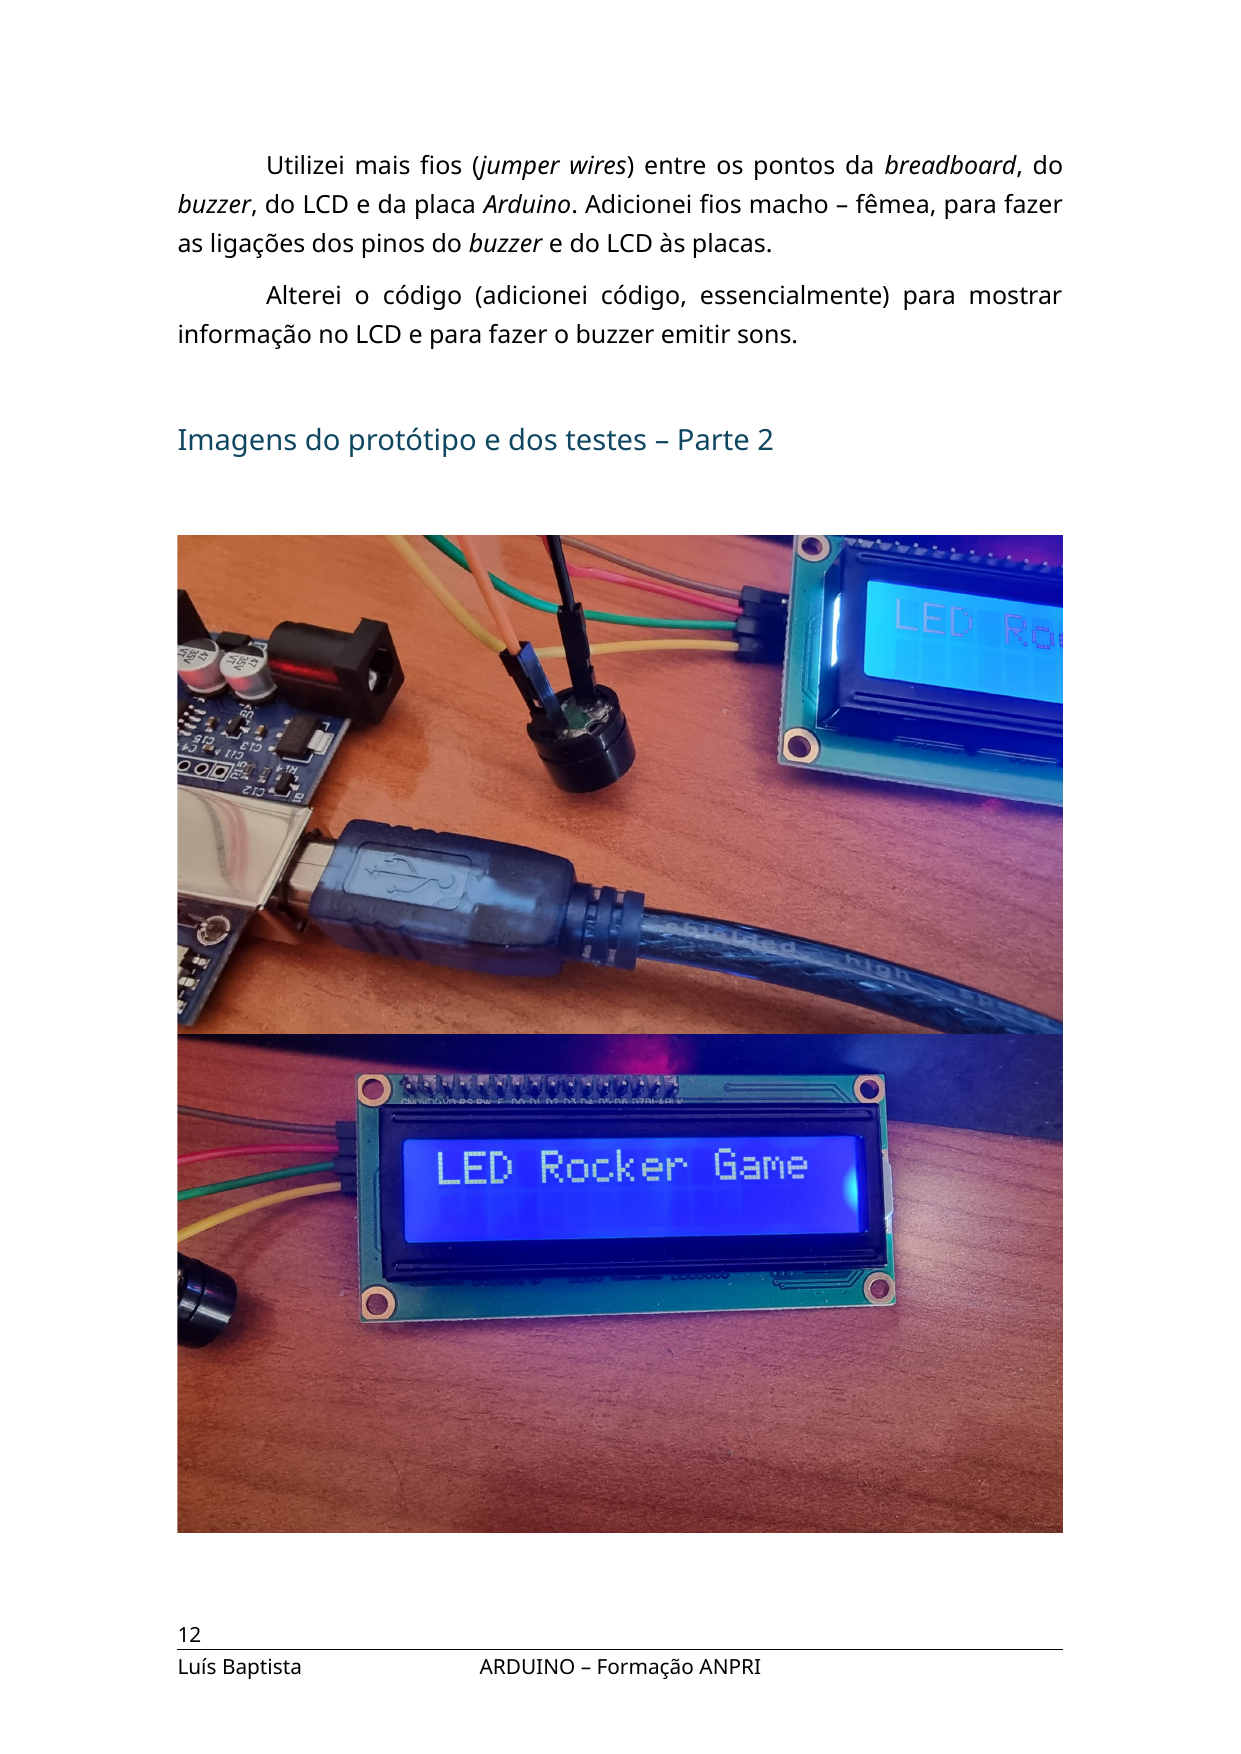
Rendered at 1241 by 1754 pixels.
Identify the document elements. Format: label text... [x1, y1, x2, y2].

text Alterei o código (adicionei código, essencialmente) para mostrar informação no LCD e para fazer o buzzer emitir sons. [177, 278, 1063, 351]
picture [177, 535, 1063, 1533]
subtitle Imagens do protótipo e dos testes – Parte 2 [177, 419, 1063, 459]
text Utilizei mais fios (jumper wires) entre os pontos da breadboard, do buzzer, do LCD e da placa Arduino. Adicionei fios macho – fêmea, para fazer as ligações dos pinos do buzzer e do LCD às placas. [177, 148, 1063, 260]
